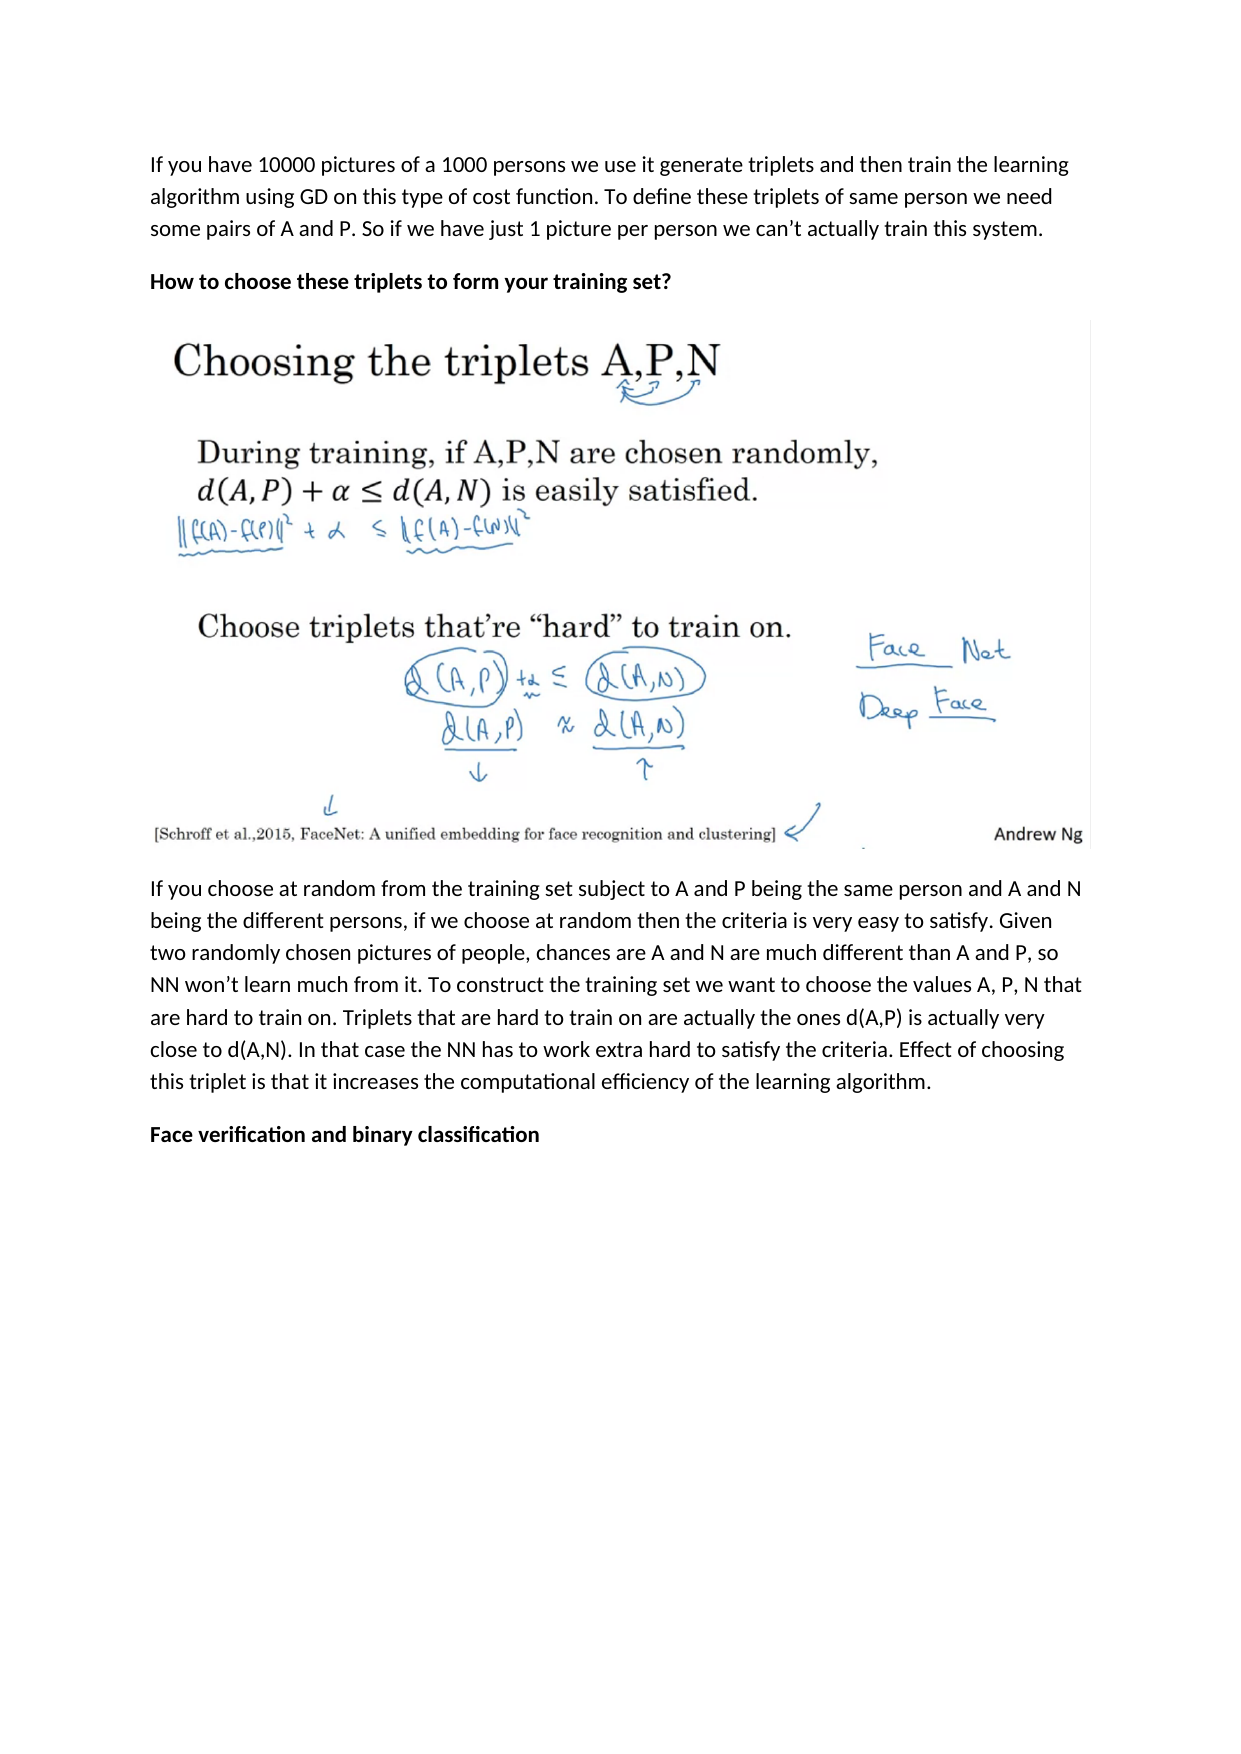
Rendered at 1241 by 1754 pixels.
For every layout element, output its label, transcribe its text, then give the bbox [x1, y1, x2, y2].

text If you have 10000 pictures of a 1000 persons we use it generate triplets and then train the learning algorithm using GD on this type of cost function. To define these triplets of same person we need some pairs of A and P. So if we have just 1 picture per person we can’t actually train this system. [150, 150, 1090, 242]
text If you choose at random from the training set subject to A and P being the same person and A and N being the different persons, if we choose at random then the criteria is very easy to satisfy. Given two randomly chosen pictures of people, chances are A and N are much different than A and P, so NN won’t learn much from it. To construct the training set we want to choose the values A, P, N that are hard to train on. Triplets that are hard to train on are actually the ones d(A,P) is actually very close to d(A,N). In that case the NN has to work extra hard to satisfy the criteria. Effect of choosing this triplet is that it increases the computational efficiency of the learning algorithm. [150, 874, 1090, 1095]
text How to choose these triplets to form your training set? [150, 267, 1090, 295]
text Face verification and binary classification [150, 1120, 1090, 1148]
picture [150, 320, 1091, 849]
